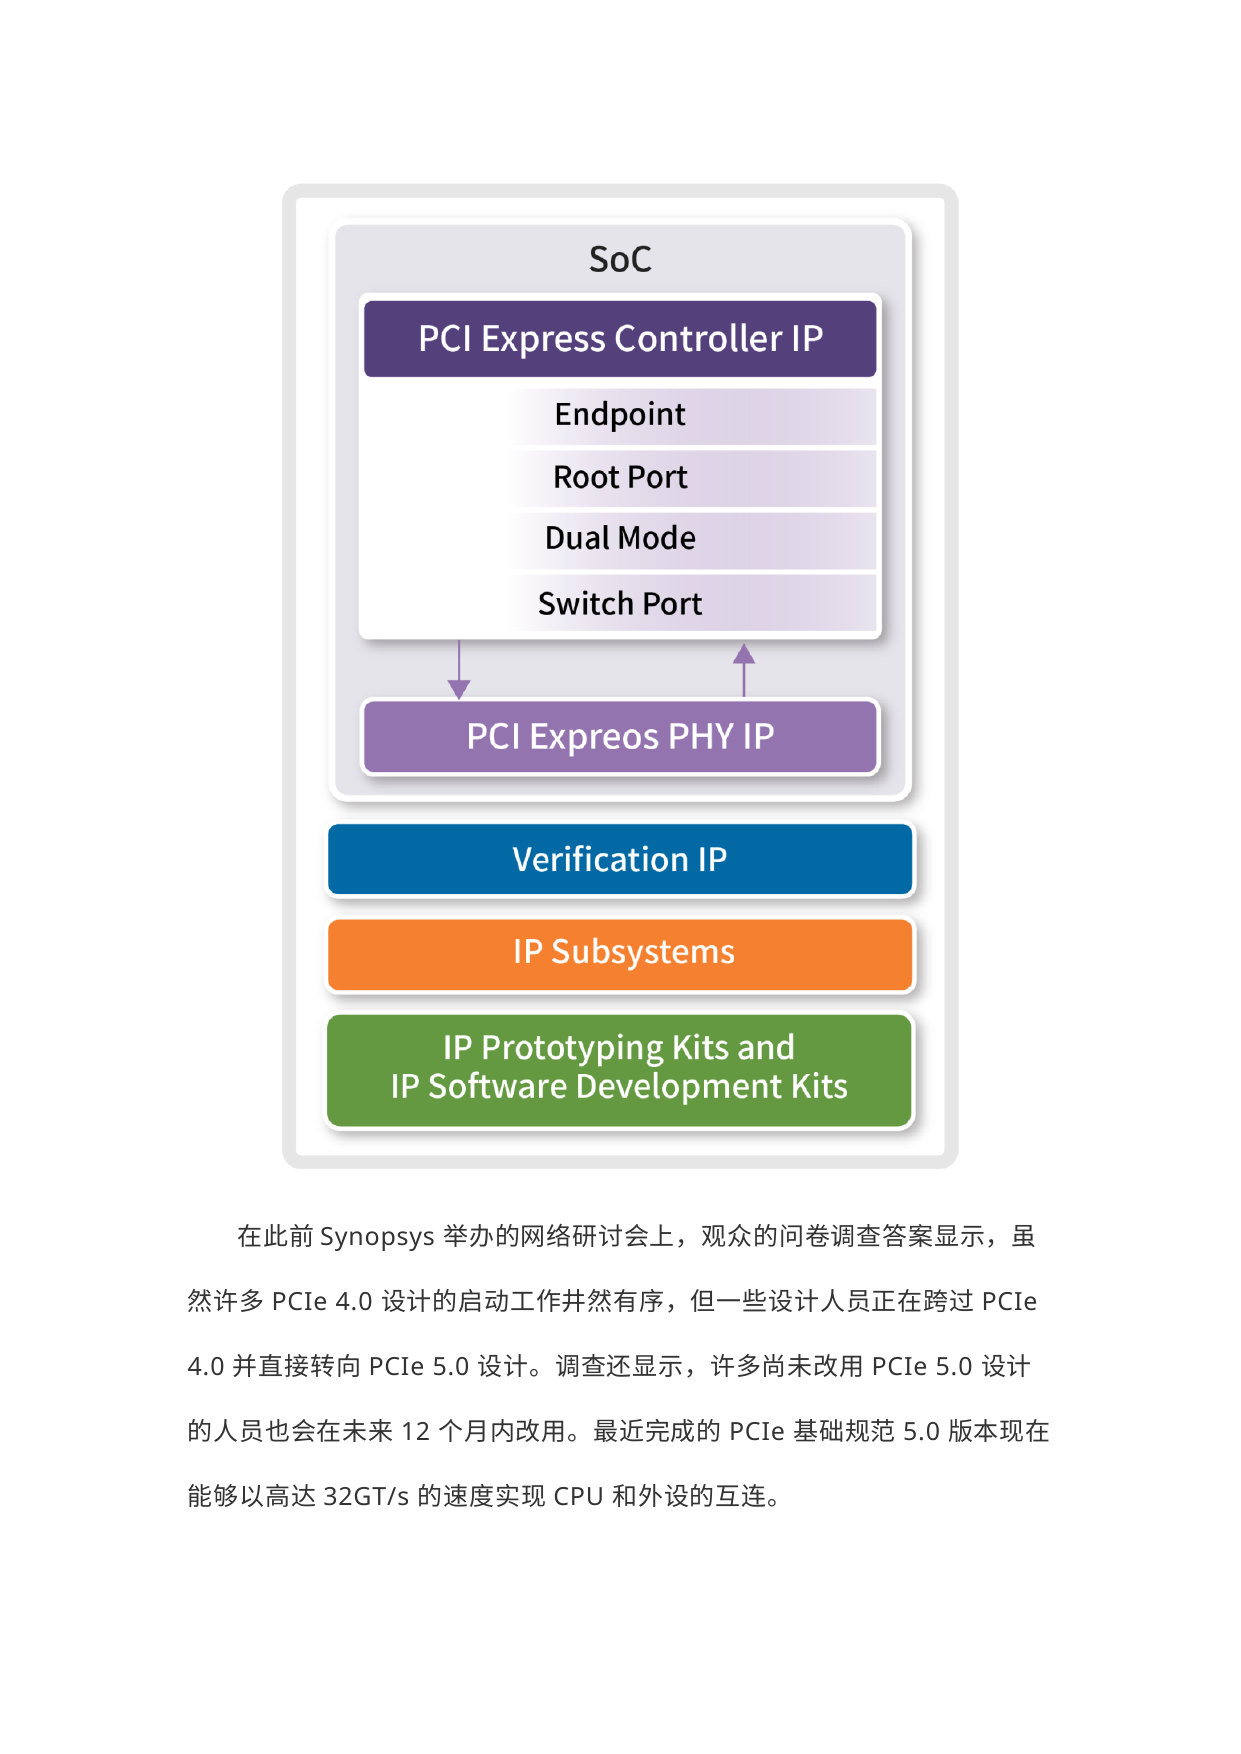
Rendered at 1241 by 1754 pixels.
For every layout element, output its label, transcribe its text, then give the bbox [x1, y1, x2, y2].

text 在此前Synopsys 举办的网络研讨会上，观众的问卷调查答案显示，虽然许多 PCIe 4.0 设计的启动工作井然有序，但一些设计人员正在跨过 PCIe 4.0 并直接转向 PCIe 5.0 设计。调查还显示，许多尚未改用 PCIe 5.0 设计的人员也会在未来 12 个月内改用。最近完成的 PCIe 基础规范 5.0 版本现在能够以高达 32GT/s 的速度实现 CPU 和外设的互连。 [187, 1202, 1053, 1527]
picture [187, 162, 1053, 1201]
